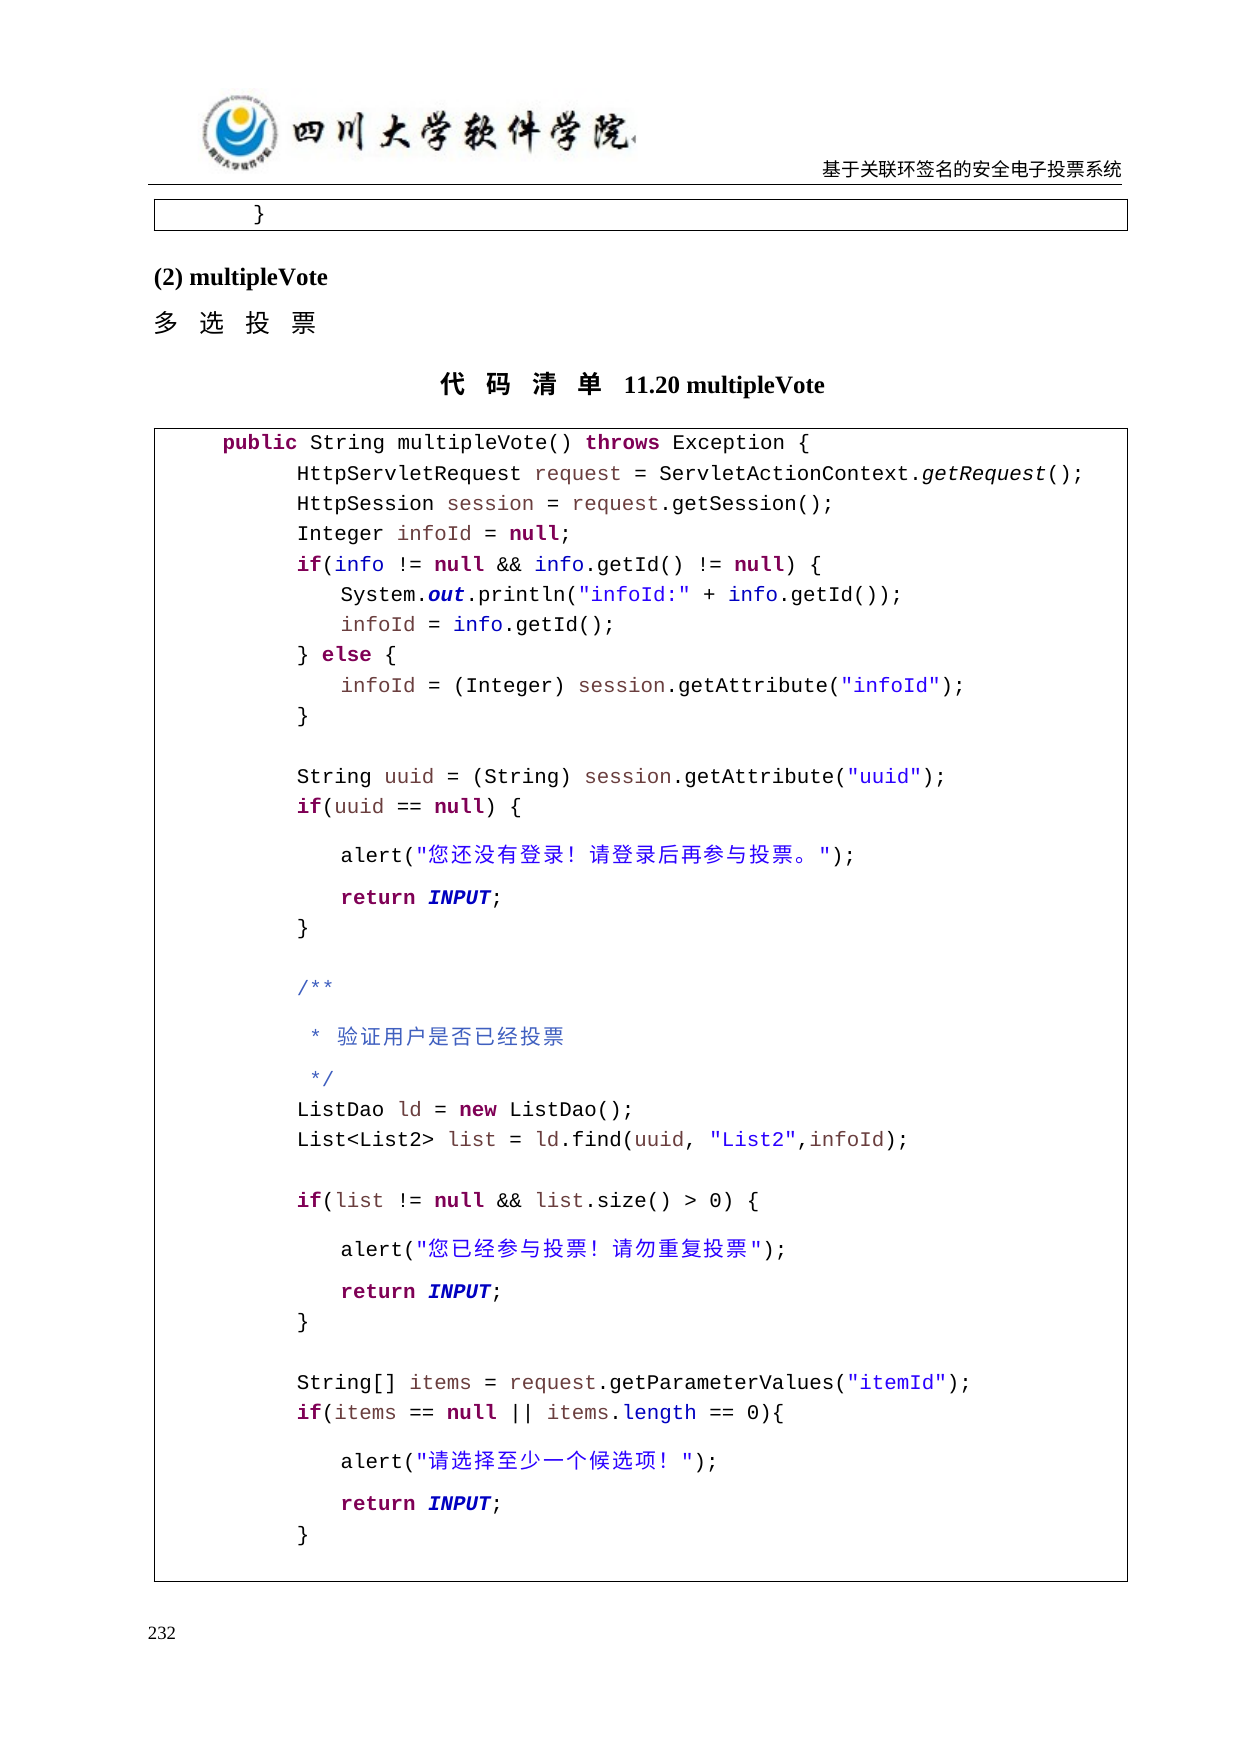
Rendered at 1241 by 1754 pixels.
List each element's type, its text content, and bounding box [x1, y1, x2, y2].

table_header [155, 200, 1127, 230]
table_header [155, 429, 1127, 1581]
text 代码清单11.20 multipleVote [154, 352, 1116, 413]
text 多选投票 [154, 292, 1116, 352]
text (2) multipleVote [154, 261, 1116, 292]
picture [197, 88, 639, 177]
